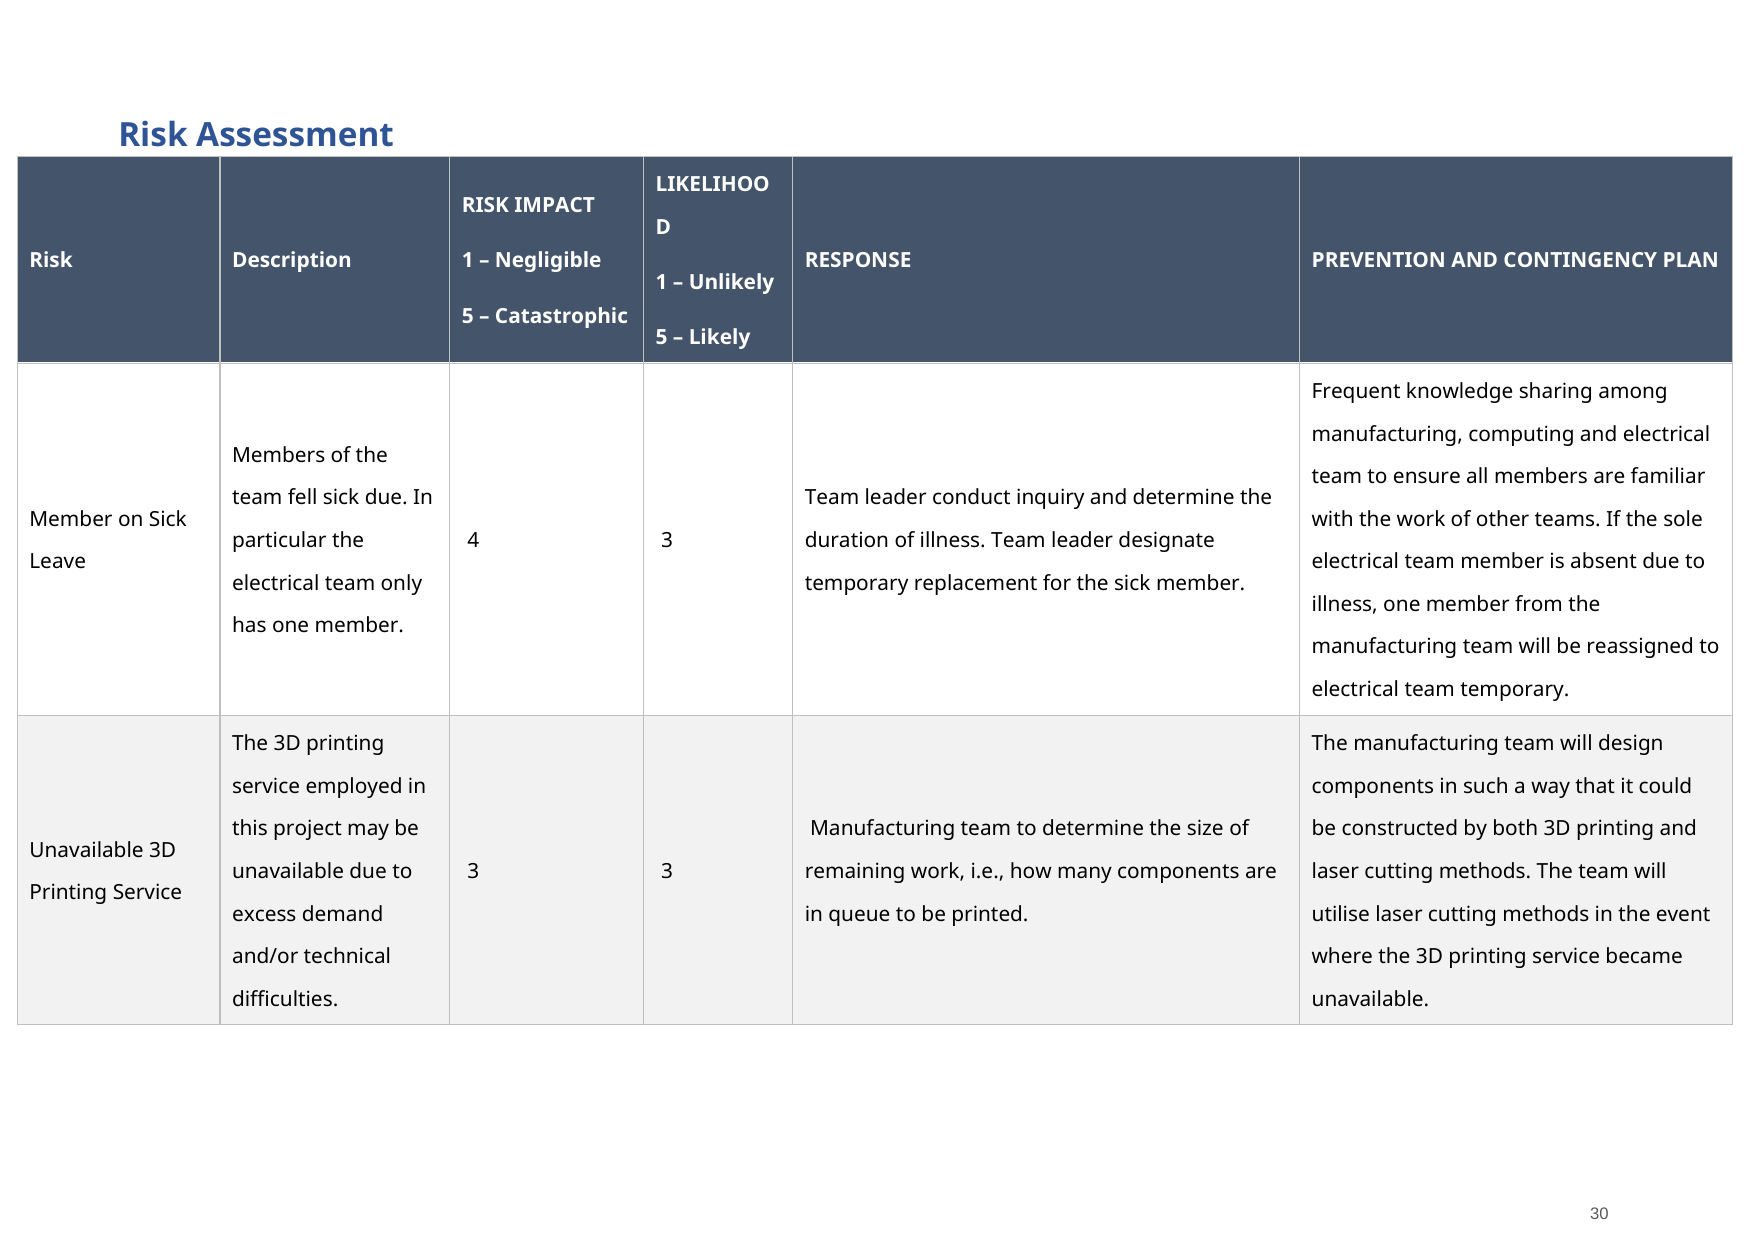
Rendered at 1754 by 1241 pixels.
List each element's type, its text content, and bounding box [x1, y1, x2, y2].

table_cell Unavailable 3D Printing Service [18, 716, 219, 1024]
table_cell Frequent knowledge sharing among manufacturing, computing and electrical team to ensure all members are familiar with the work of other teams. If the sole electrical team member is absent due to illness, one member from the manufacturing team will be reassigned to electrical team temporary. [1300, 364, 1732, 715]
table_cell The manufacturing team will design components in such a way that it could be constructed by both 3D printing and laser cutting methods. The team will utilise laser cutting methods in the event where the 3D printing service became unavailable. [1300, 716, 1732, 1024]
table_header Risk [18, 157, 219, 362]
table_cell Member on Sick Leave [18, 364, 219, 715]
table_cell Manufacturing team to determine the size of remaining work, i.e., how many components are in queue to be printed. [793, 716, 1299, 1024]
text Risk Assessment [118, 110, 1631, 156]
table_cell The 3D printing service employed in this project may be unavailable due to excess demand and/or technical difficulties. [221, 716, 449, 1024]
table_header RESPONSE [793, 157, 1299, 362]
table_header Description [221, 157, 449, 362]
table_cell 3 [644, 716, 792, 1024]
table_header LIKELIHOOD 1 – Unlikely 5 – Likely [644, 157, 792, 362]
table_cell 3 [644, 364, 792, 715]
table_cell Team leader conduct inquiry and determine the duration of illness. Team leader designate temporary replacement for the sick member. [793, 364, 1299, 715]
table_cell Members of the team fell sick due. In particular the electrical team only has one member. [221, 364, 449, 715]
table_header PREVENTION AND CONTINGENCY PLAN [1300, 157, 1732, 362]
table_cell 4 [450, 364, 643, 715]
table_cell 3 [450, 716, 643, 1024]
table_header RISK IMPACT 1 – Negligible 5 – Catastrophic [450, 157, 643, 362]
